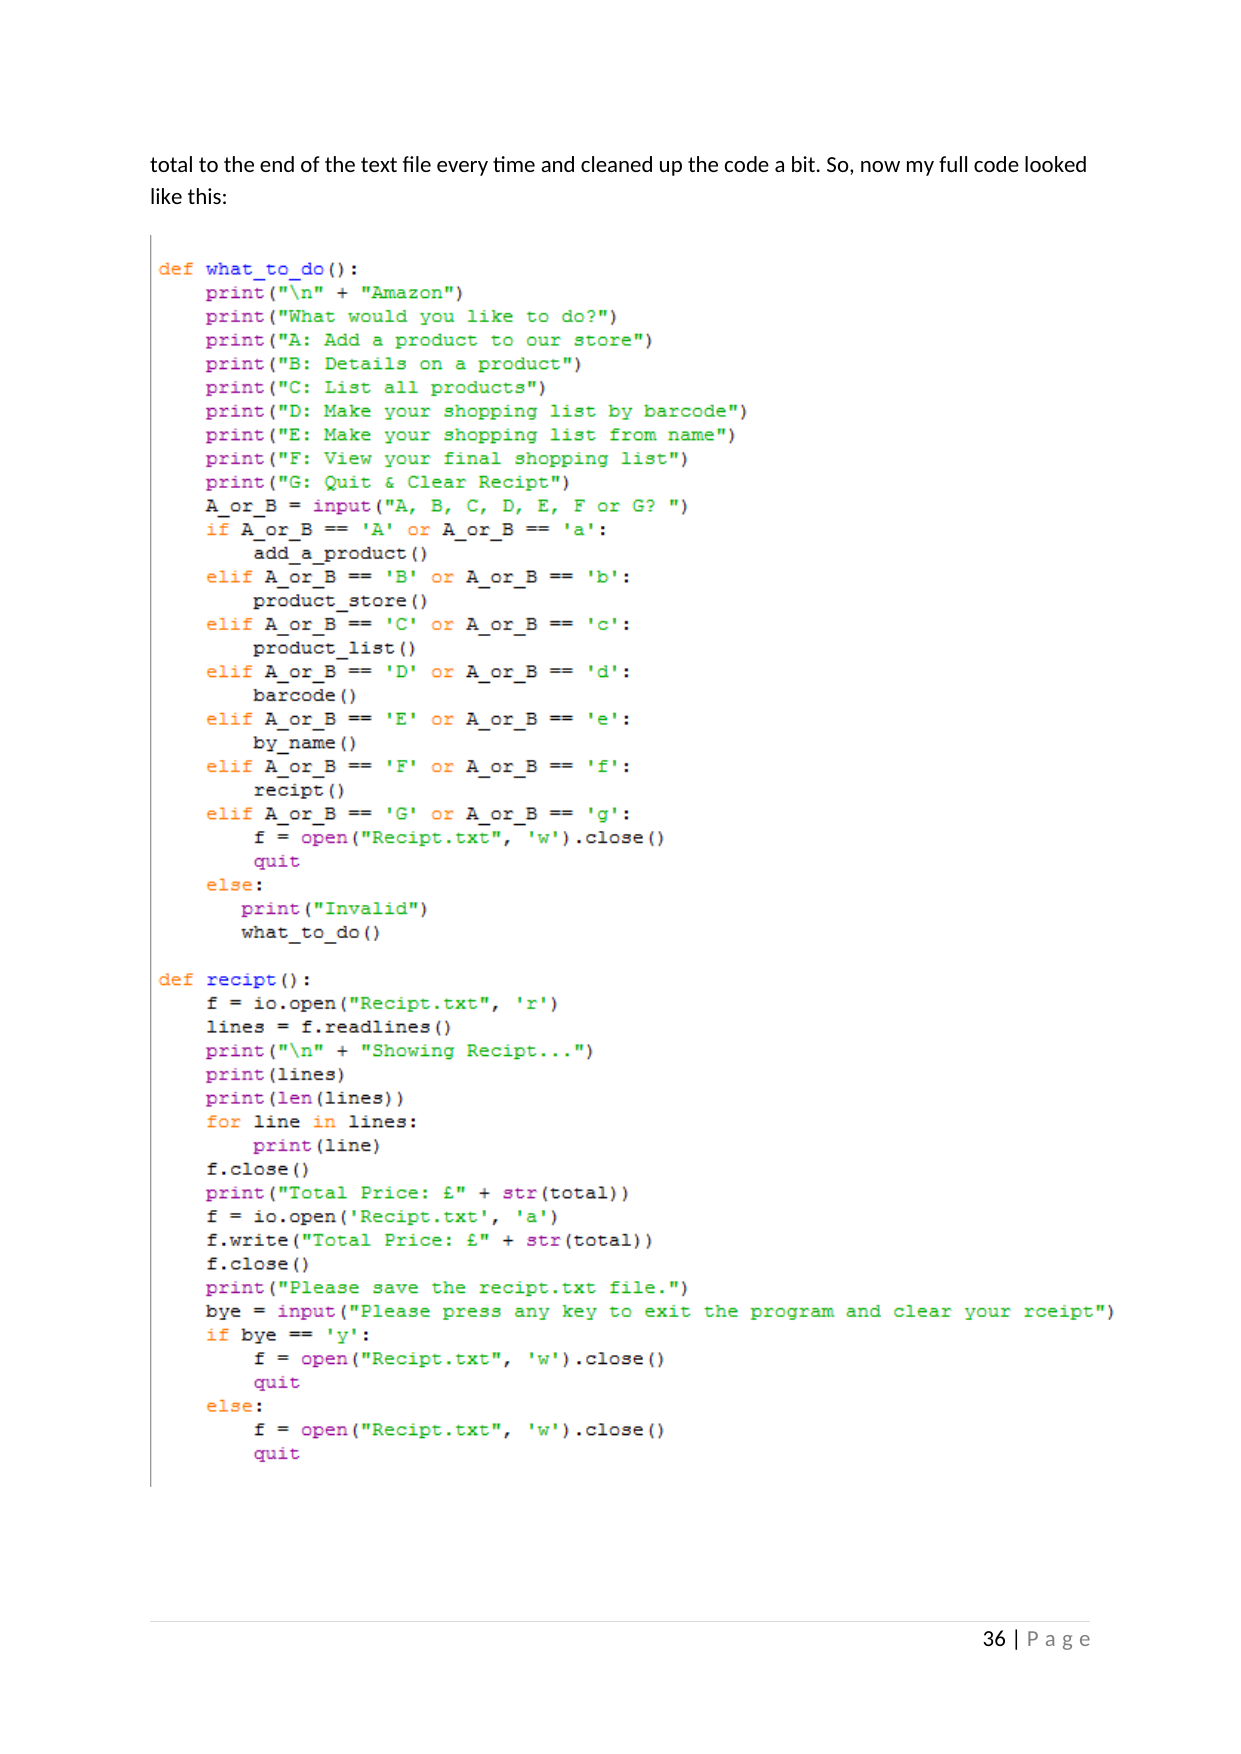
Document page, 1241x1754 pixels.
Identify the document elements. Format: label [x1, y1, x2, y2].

text [150, 150, 1090, 210]
picture [150, 235, 1149, 1487]
